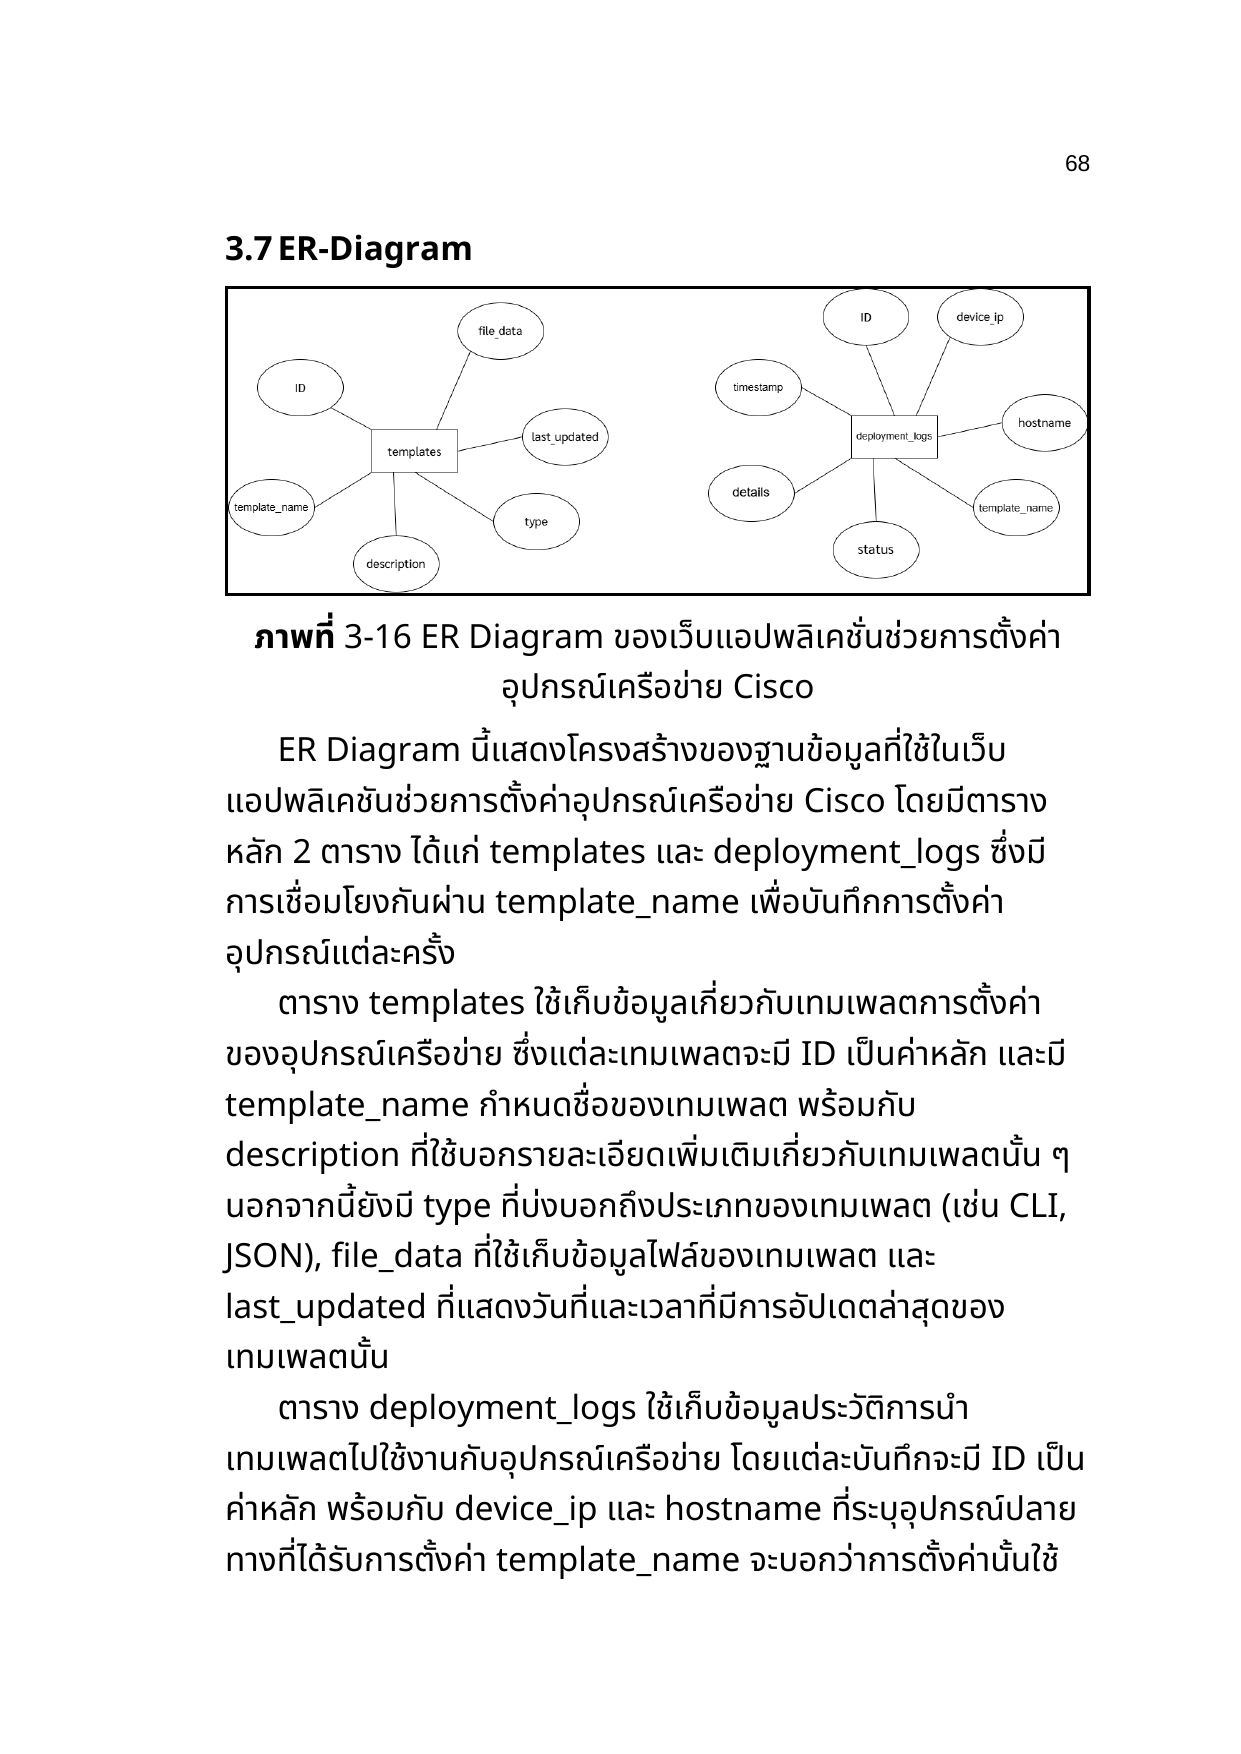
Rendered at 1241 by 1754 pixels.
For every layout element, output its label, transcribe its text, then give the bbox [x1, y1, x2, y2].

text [225, 1384, 1090, 1586]
text ER Diagram นี้แสดงโครงสร้างของฐานข้อมูลที่ใช้ในเว็บแอปพลิเคชันช่วยการตั้งค่าอุปกรณ์เครือข่าย Cisco โดยมีตารางหลัก 2 ตาราง ได้แก่ templates และ deployment_logs ซึ่งมีการเชื่อมโยงกันผ่าน template_name เพื่อบันทึกการตั้งค่าอุปกรณ์แต่ละครั้ง [225, 726, 1090, 979]
text ภาพที่ 3-16 ER Diagram ของเว็บแอปพลิเคชั่นช่วยการตั้งค่าอุปกรณ์เครือข่าย Cisco [225, 612, 1090, 714]
text ตาราง templates ใช้เก็บข้อมูลเกี่ยวกับเทมเพลตการตั้งค่าของอุปกรณ์เครือข่าย ซึ่งแต่ละเทมเพลตจะมี ID เป็นค่าหลัก และมี template_name กำหนดชื่อของเทมเพลต พร้อมกับ description ที่ใช้บอกรายละเอียดเพิ่มเติมเกี่ยวกับเทมเพลตนั้น ๆ นอกจากนี้ยังมี type ที่บ่งบอกถึงประเภทของเทมเพลต (เช่น CLI, JSON), file_data ที่ใช้เก็บข้อมูลไฟล์ของเทมเพลต และ last_updated ที่แสดงวันที่และเวลาที่มีการอัปเดตล่าสุดของเทมเพลตนั้น [225, 979, 1090, 1384]
picture [228, 289, 1087, 593]
subtitle ER-Diagram [225, 225, 1090, 270]
